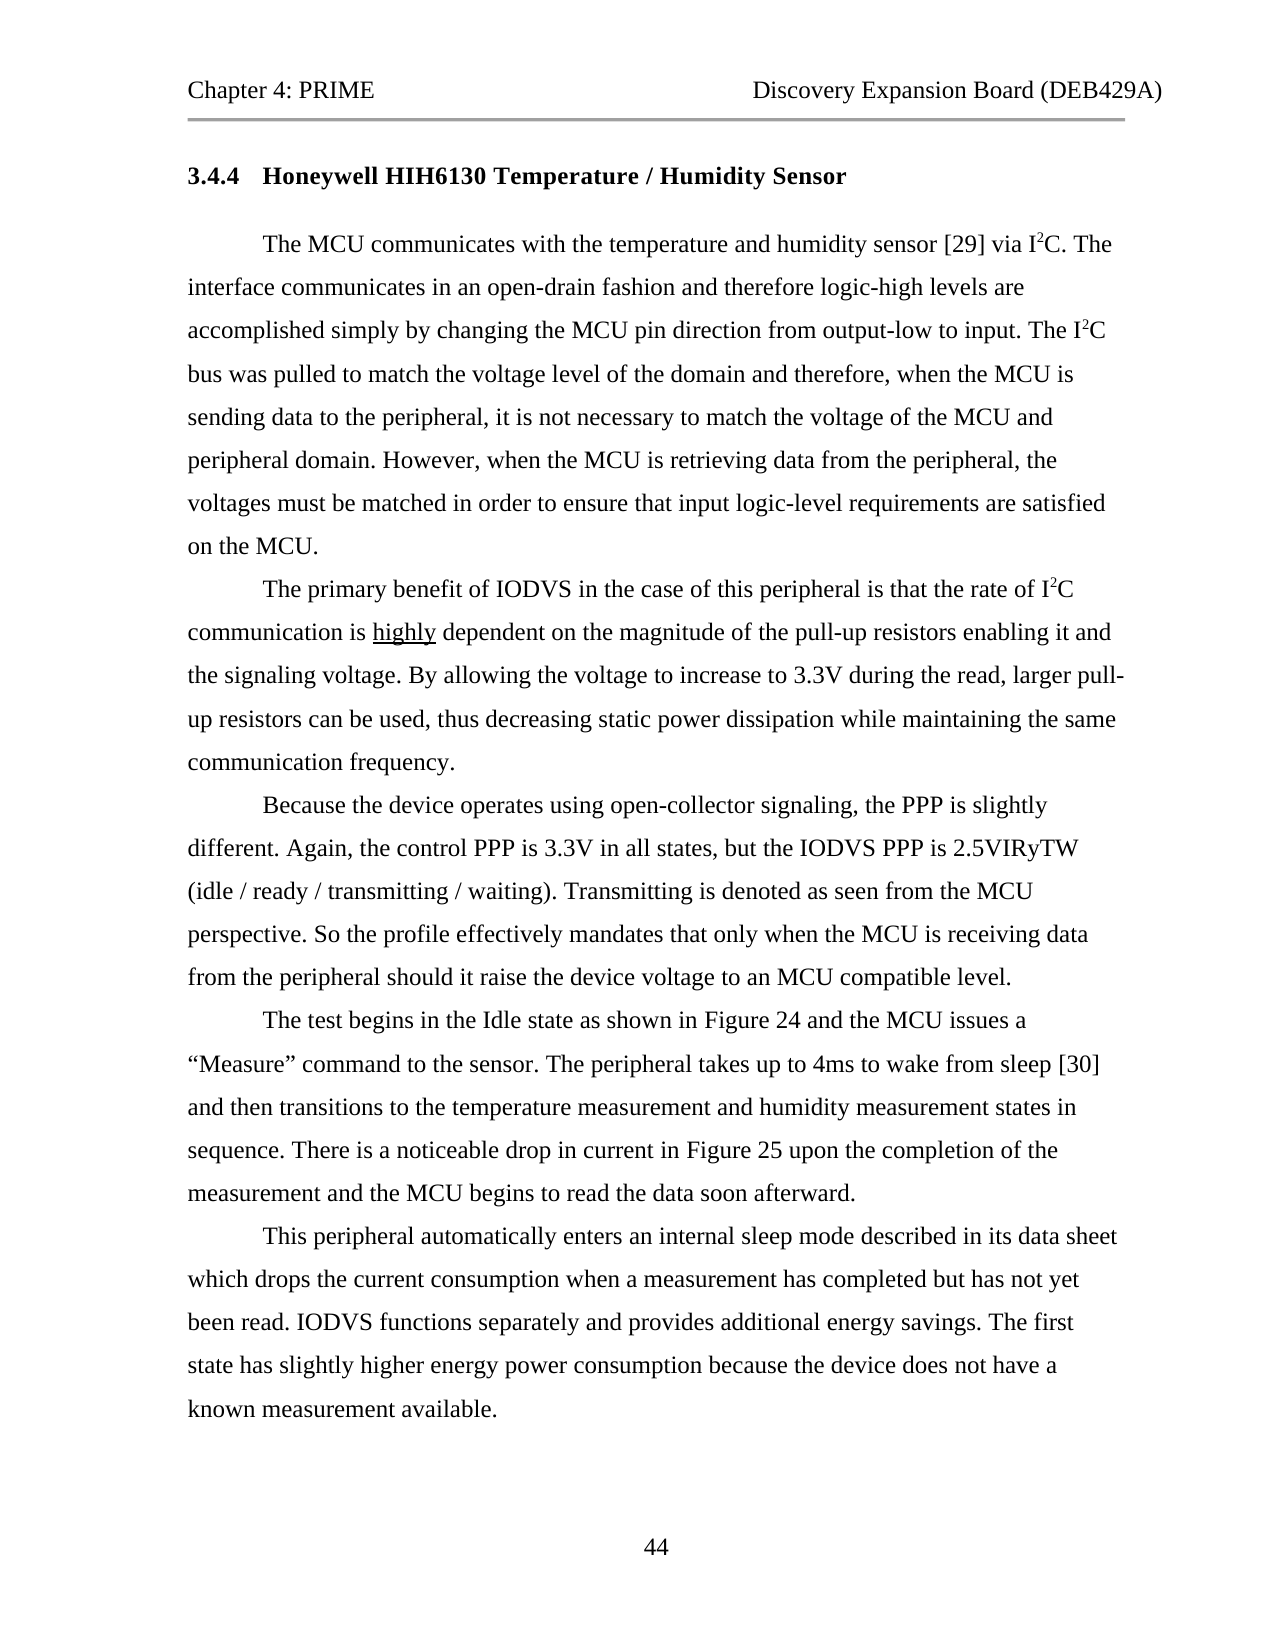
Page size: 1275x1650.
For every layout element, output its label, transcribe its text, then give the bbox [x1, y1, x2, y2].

text Because the device operates using open-collector signaling, the PPP is slightly different. Again, the control PPP is 3.3V in all states, but the IODVS PPP is 2.5VIRyTW (idle / ready / transmitting / waiting). Transmitting is denoted as seen from the MCU perspective. So the profile effectively mandates that only when the MCU is receiving data from the peripheral should it raise the device voltage to an MCU compatible level. [187, 790, 1125, 991]
text The MCU communicates with the temperature and humidity sensor via I2C. The interface communicates in an open-drain fashion and therefore logic-high levels are accomplished simply by changing the MCU pin direction from output-low to input. The I2C bus was pulled to match the voltage level of the domain and therefore, when the MCU is sending data to the peripheral, it is not necessary to match the voltage of the MCU and peripheral domain. However, when the MCU is retrieving data from the peripheral, the voltages must be matched in order to ensure that input logic-level requirements are satisfied on the MCU. [187, 229, 1125, 560]
text This peripheral automatically enters an internal sleep mode described in its data sheet which drops the current consumption when a measurement has completed but has not yet been read. IODVS functions separately and provides additional energy savings. The first state has slightly higher energy power consumption because the device does not have a known measurement available. [187, 1221, 1125, 1422]
subtitle Honeywell HIH6130 Temperature / Humidity Sensor [187, 161, 1125, 190]
text The test begins in the Idle state as shown in Figure 24 and the MCU issues a “Measure” command to the sensor. The peripheral takes up to 4ms to wake from sleep and then transitions to the temperature measurement and humidity measurement states in sequence. There is a noticeable drop in current in Figure 25 upon the completion of the measurement and the MCU begins to read the data soon afterward. [187, 1006, 1125, 1207]
text The primary benefit of IODVS in the case of this peripheral is that the rate of I2C communication is highly dependent on the magnitude of the pull-up resistors enabling it and the signaling voltage. By allowing the voltage to increase to 3.3V during the read, larger pull-up resistors can be used, thus decreasing static power dissipation while maintaining the same communication frequency. [187, 574, 1125, 776]
